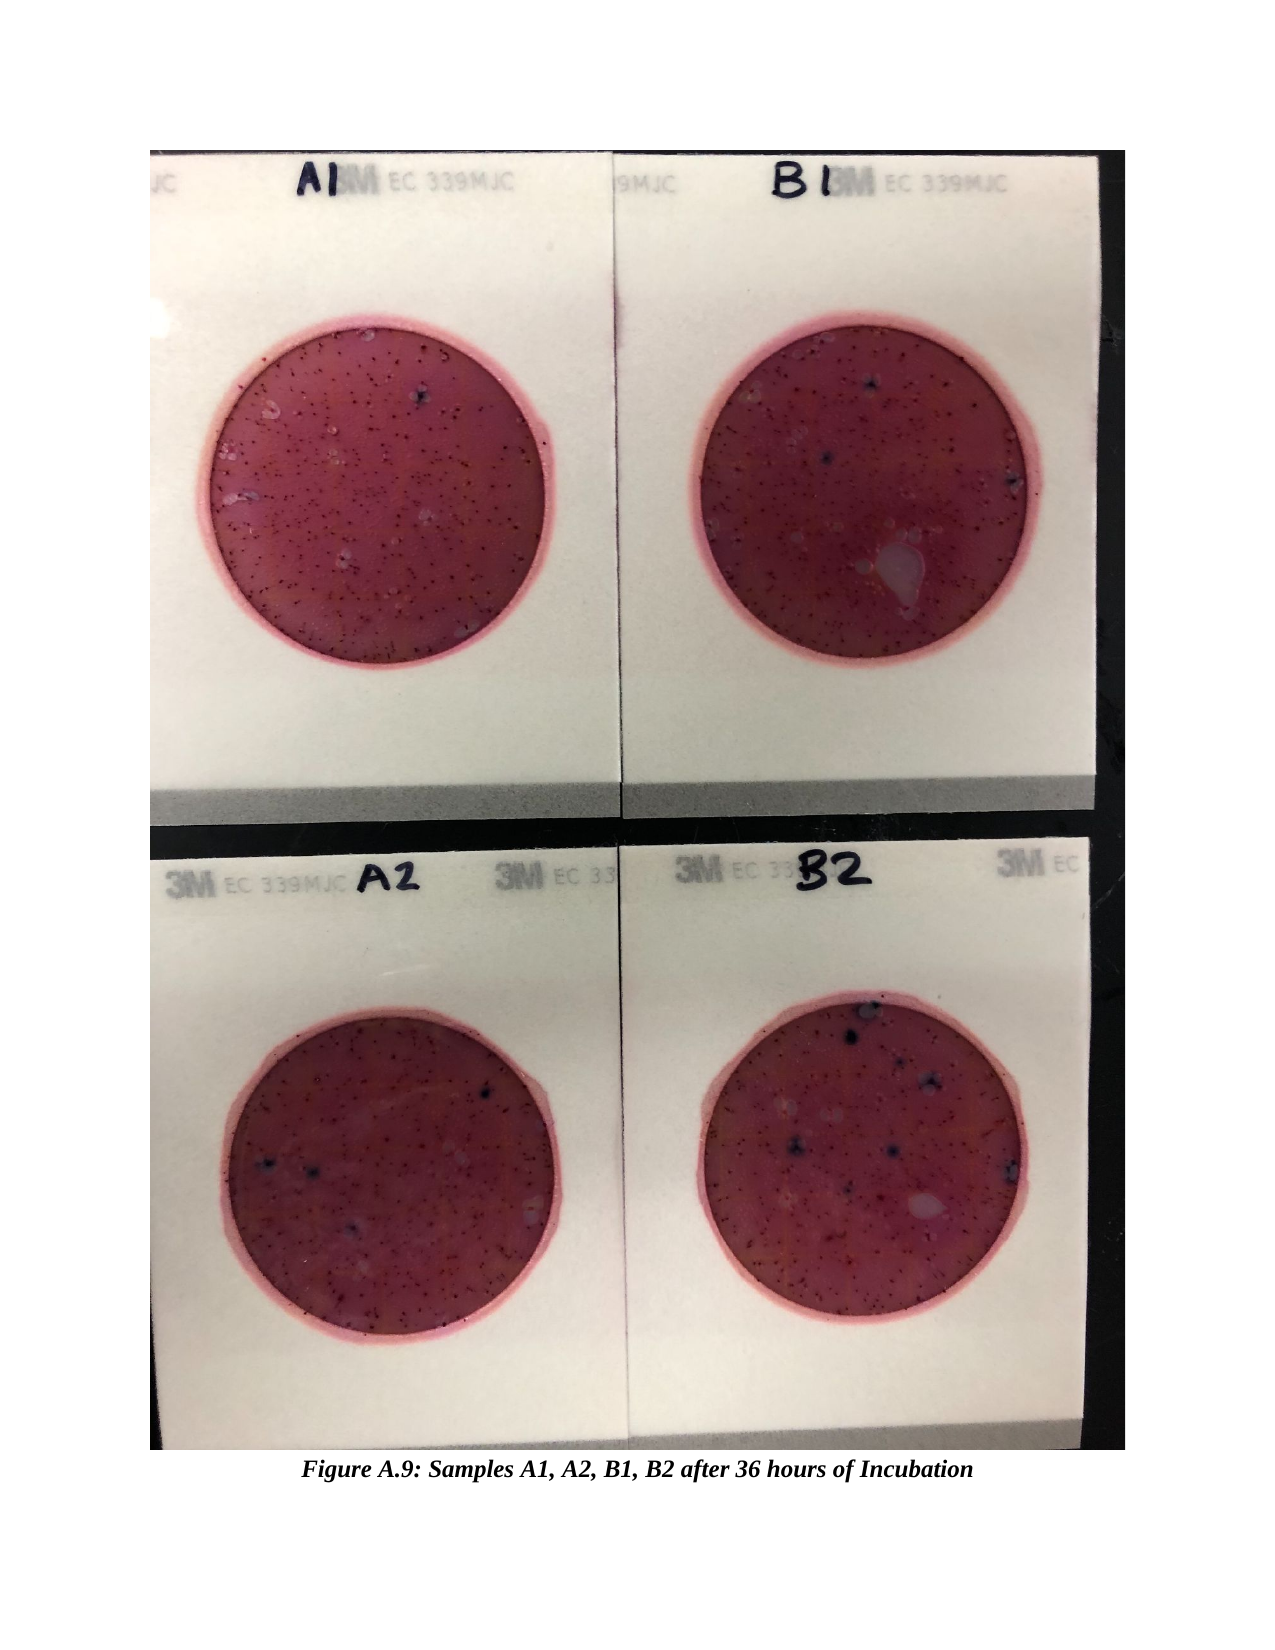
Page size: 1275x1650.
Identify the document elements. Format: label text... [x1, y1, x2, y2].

text Figure A.9: Samples A1, A2, B1, B2 after 36 hours of Incubation [150, 1450, 1125, 1483]
picture [150, 150, 1125, 1450]
